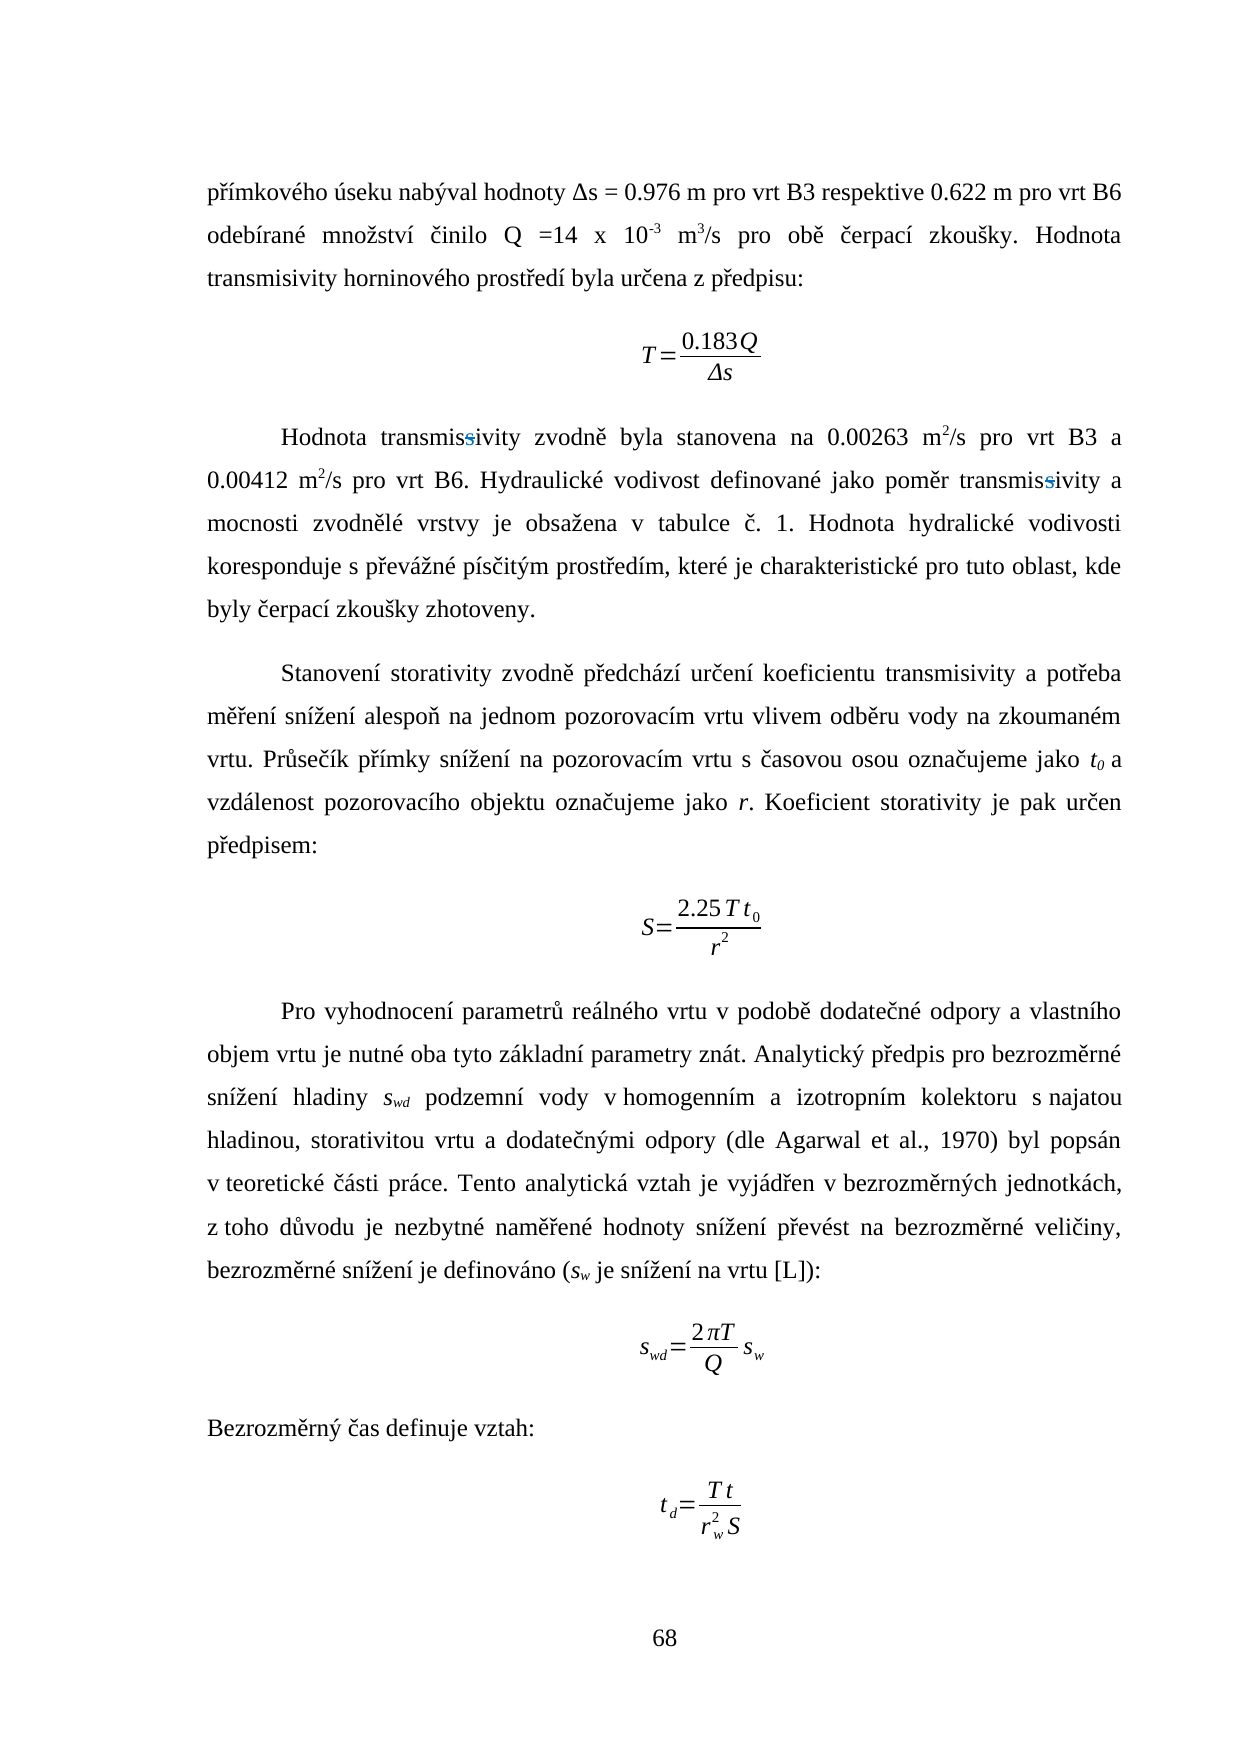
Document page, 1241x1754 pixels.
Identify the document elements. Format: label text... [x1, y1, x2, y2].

text Bezrozměrný čas definuje vztah: [207, 1413, 1122, 1442]
text Pro vyhodnocení parametrů reálného vrtu v podobě dodatečné odpory a vlastního objem vrtu je nutné oba tyto základní parametry znát. Analytický předpis pro bezrozměrné snížení hladiny swd podzemní vody v homogenním a izotropním kolektoru s najatou hladinou, storativitou vrtu a dodatečnými odpory (dle Agarwal et al., 1970) byl popsán v teoretické části práce. Tento analytická vztah je vyjádřen v bezrozměrných jednotkách, z toho důvodu je nezbytné naměřené hodnoty snížení převést na bezrozměrné veličiny, bezrozměrné snížení je definováno (sw je snížení na vrtu [L]): [207, 996, 1122, 1283]
text Stanovení storativity zvodně předchází určení koeficientu transmisivity a potřeba měření snížení alespoň na jednom pozorovacím vrtu vlivem odběru vody na zkoumaném vrtu. Průsečík přímky snížení na pozorovacím vrtu s časovou osou označujeme jako t0 a vzdálenost pozorovacího objektu označujeme jako r. Koeficient storativity je pak určen předpisem: [207, 658, 1122, 859]
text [207, 177, 1122, 292]
text Hodnota transmissivity zvodně byla stanovena na 0.00263 m2/s pro vrt B3 a 0.00412 m2/s pro vrt B6. Hydraulické vodivost definované jako poměr transmissivity a mocnosti zvodnělé vrstvy je obsažena v tabulce č. 1. Hodnota hydralické vodivosti koresponduje s převážné písčitým prostředím, které je charakteristické pro tuto oblast, kde byly čerpací zkoušky zhotoveny. [207, 422, 1122, 623]
